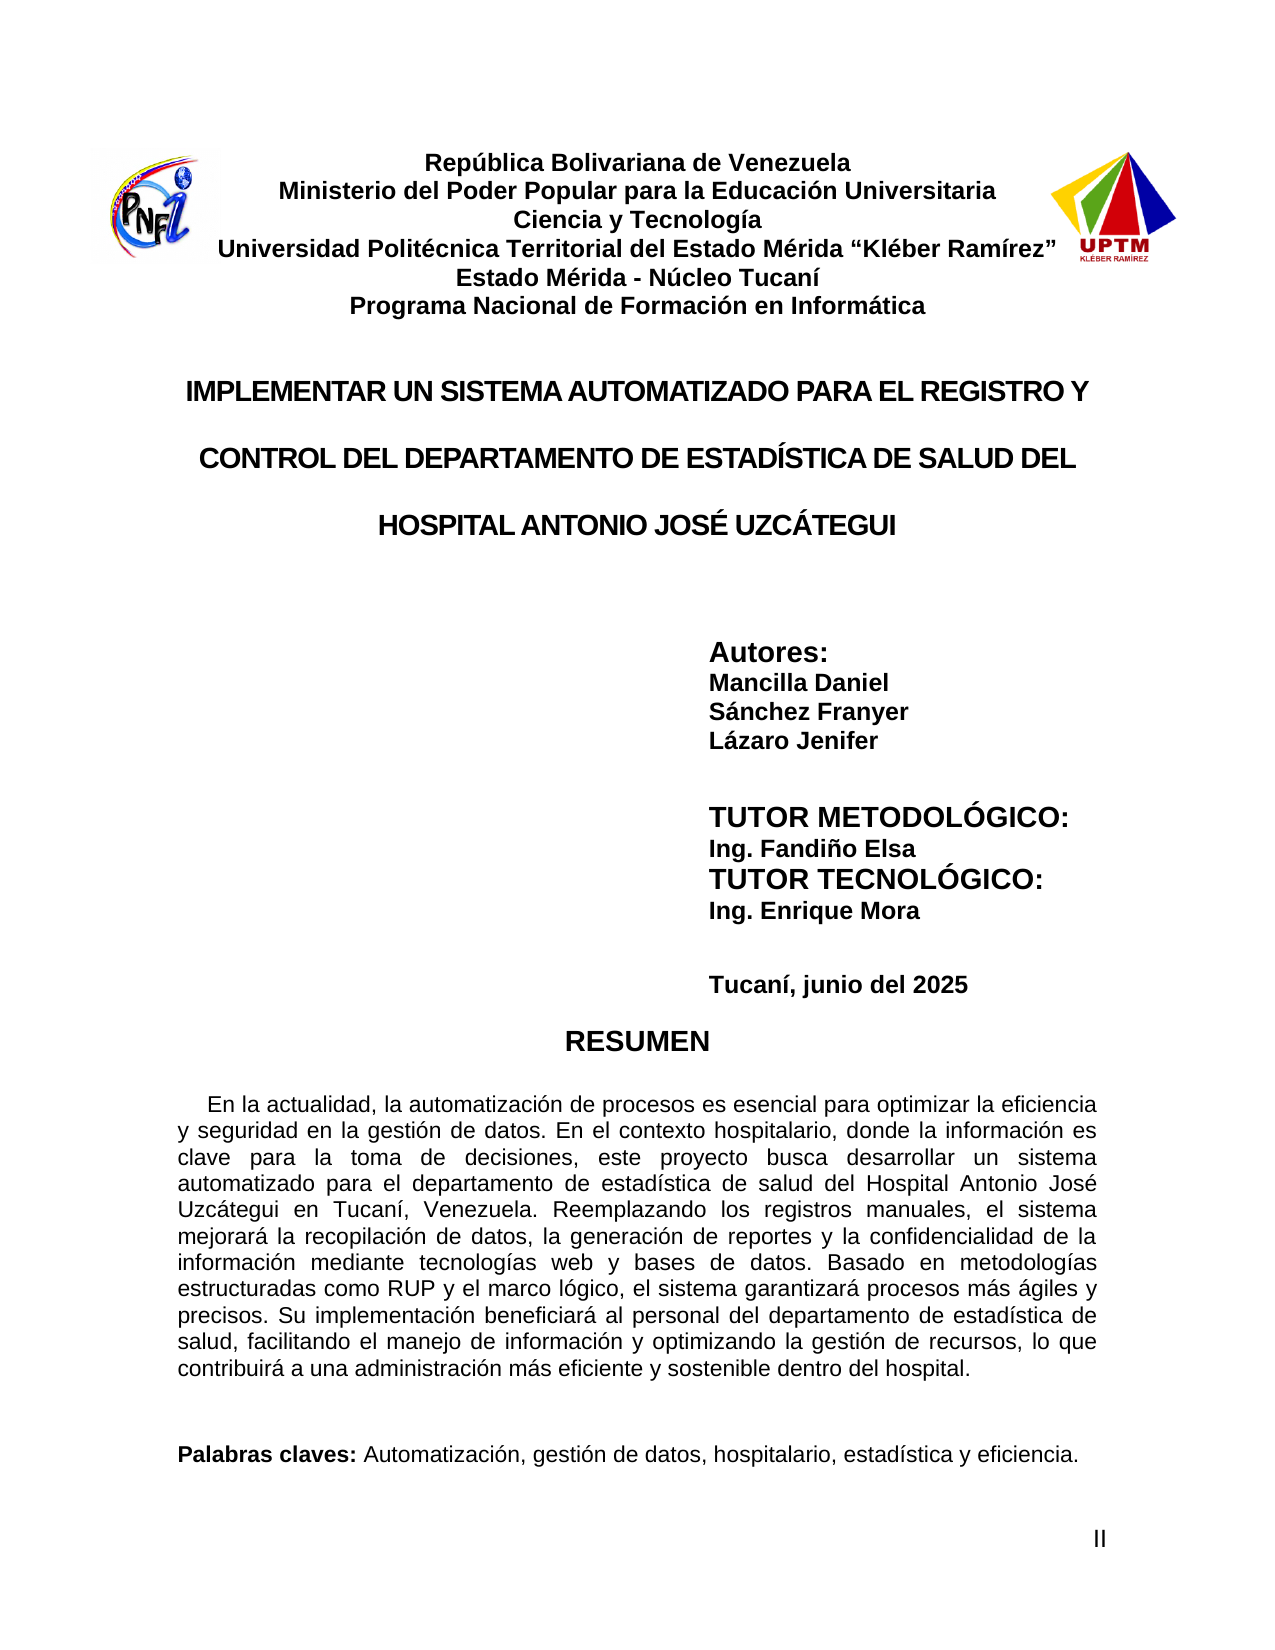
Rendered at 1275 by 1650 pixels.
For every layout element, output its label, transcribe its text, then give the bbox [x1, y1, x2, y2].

text Universidad Politécnica Territorial del Estado Mérida “Kléber Ramírez” [177, 234, 1098, 263]
text Mancilla Daniel [177, 668, 1098, 697]
text Autores: [177, 635, 1098, 668]
text Ing. Enrique Mora [650, 896, 1098, 925]
text En la actualidad, la automatización de procesos es esencial para optimizar la eficiencia y seguridad en la gestión de datos. En el contexto hospitalario, donde la información es clave para la toma de decisiones, este proyecto busca desarrollar un sistema automatizado para el departamento de estadística de salud del Hospital Antonio José Uzcátegui en Tucaní, Venezuela. Reemplazando los registros manuales, el sistema mejorará la recopilación de datos, la generación de reportes y la confidencialidad de la información mediante tecnologías web y bases de datos. Basado en metodologías estructuradas como RUP y el marco lógico, el sistema garantizará procesos más ágiles y precisos. Su implementación beneficiará al personal del departamento de estadística de salud, facilitando el manejo de información y optimizando la gestión de recursos, lo que contribuirá a una administración más eficiente y sostenible dentro del hospital. [177, 1091, 1098, 1381]
text Estado Mérida - Núcleo Tucaní [177, 263, 1098, 291]
text TUTOR METODOLÓGICO: [650, 800, 1098, 834]
picture [1098, 151, 1182, 265]
subtitle RESUMEN [177, 1024, 1098, 1057]
text Ing. Fandiño Elsa [650, 834, 1098, 862]
text Sánchez Franyer [177, 697, 1098, 726]
text Programa Nacional de Formación en Informática [177, 291, 1098, 320]
text TUTOR TECNOLÓGICO: [650, 862, 1098, 896]
text República Bolivariana de Venezuela [177, 148, 1098, 176]
text Tucaní, junio del 2025 [650, 970, 1098, 999]
text Ciencia y Tecnología [177, 205, 1098, 234]
picture [90, 148, 177, 264]
title IMPLEMENTAR UN SISTEMA AUTOMATIZADO PARA EL REGISTRO Y CONTROL DEL DEPARTAMENTO DE ESTADÍSTICA DE SALUD DEL HOSPITAL ANTONIO JOSÉ UZCÁTEGUI [177, 374, 1098, 542]
text Lázaro Jenifer [177, 726, 1098, 755]
text Palabras claves: Automatización, gestión de datos, hospitalario, estadística y eficiencia. [177, 1441, 1098, 1467]
text Ministerio del Poder Popular para la Educación Universitaria [177, 176, 1098, 205]
